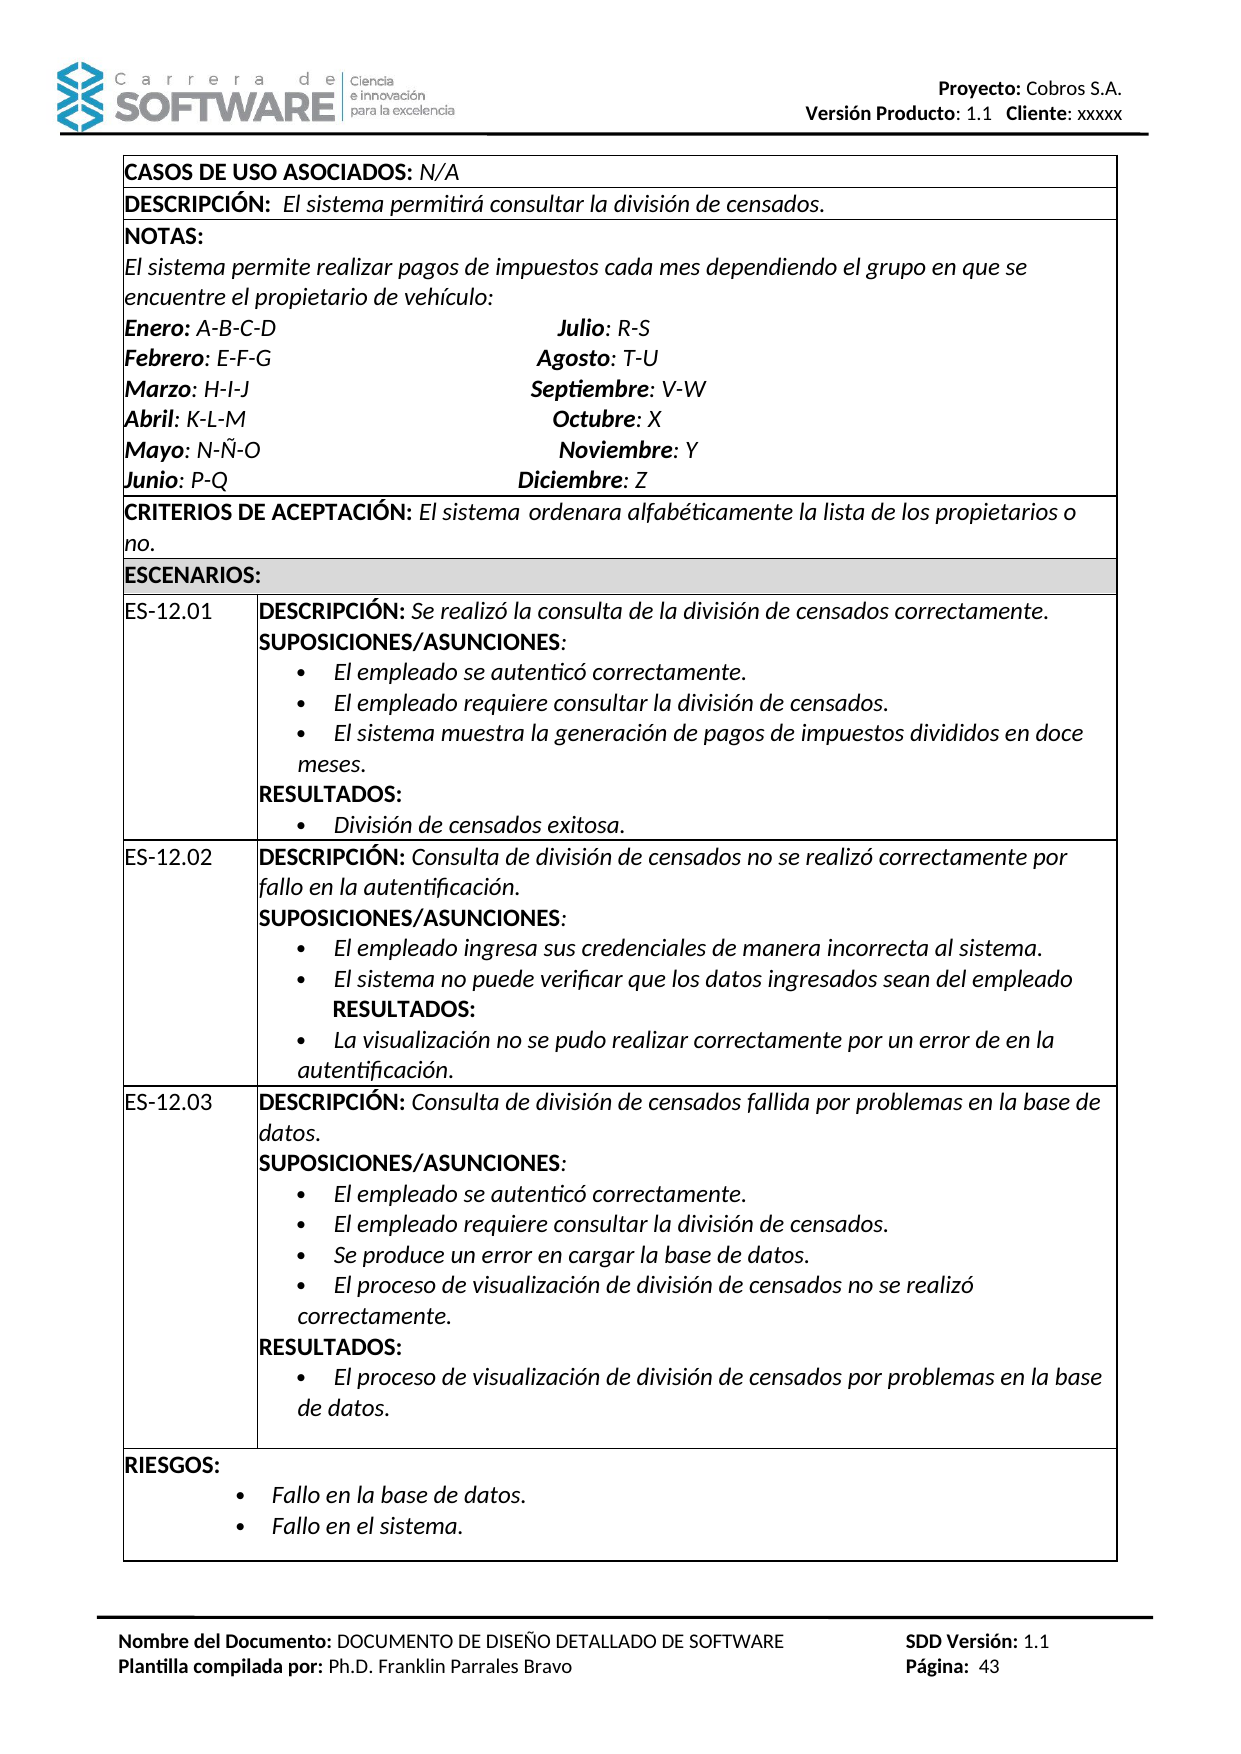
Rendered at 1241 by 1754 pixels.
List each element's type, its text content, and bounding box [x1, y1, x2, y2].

table_cell DESCRIPCIÓN: Consulta de división de censados fallida por problemas en la base de datos. SUPOSICIONES/ASUNCIONES: El empleado se autenticó correctamente. El empleado requiere consultar la división de censados. Se produce un error en cargar la base de datos. El proceso de visualización de división de censados no se realizó correctamente. RESULTADOS: El proceso de visualización de división de censados por problemas en la base de datos. [258, 1087, 1116, 1447]
table_cell RIESGOS: Fallo en la base de datos. Fallo en el sistema. [124, 1449, 1116, 1560]
table_cell DESCRIPCIÓN: El sistema permitirá consultar la división de censados. [124, 188, 1116, 219]
table_cell ESCENARIOS: [124, 559, 1116, 593]
table_cell NOTAS: El sistema permite realizar pagos de impuestos cada mes dependiendo el grupo en que se encuentre el propietario de vehículo: Enero: A-B-C-D Julio: R-S Febrero: E-F-G Agosto: T-U Marzo: H-I-J Septiembre: V-W Abril: K-L-M Octubre: X Mayo: N-Ñ-O Noviembre: Y Junio: P-Q Diciembre: Z [124, 220, 1116, 495]
picture [46, 46, 461, 154]
table_cell ES-12.01 [124, 595, 257, 839]
table_cell ES-12.02 [124, 841, 257, 1085]
table_cell CASOS DE USO ASOCIADOS: N/A [124, 156, 1116, 187]
table_cell CRITERIOS DE ACEPTACIÓN: El sistema ordenara alfabéticamente la lista de los propietarios o no. [124, 497, 1116, 558]
table_cell ES-12.03 [124, 1087, 257, 1447]
table_cell DESCRIPCIÓN: Consulta de división de censados no se realizó correctamente por fallo en la autentificación. SUPOSICIONES/ASUNCIONES: El empleado ingresa sus credenciales de manera incorrecta al sistema. El sistema no puede verificar que los datos ingresados sean del empleado RESULTADOS: La visualización no se pudo realizar correctamente por un error de en la autentificación. [258, 841, 1116, 1085]
table_cell DESCRIPCIÓN: Se realizó la consulta de la división de censados correctamente. SUPOSICIONES/ASUNCIONES: El empleado se autenticó correctamente. El empleado requiere consultar la división de censados. El sistema muestra la generación de pagos de impuestos divididos en doce meses. RESULTADOS: División de censados exitosa. [258, 595, 1116, 839]
